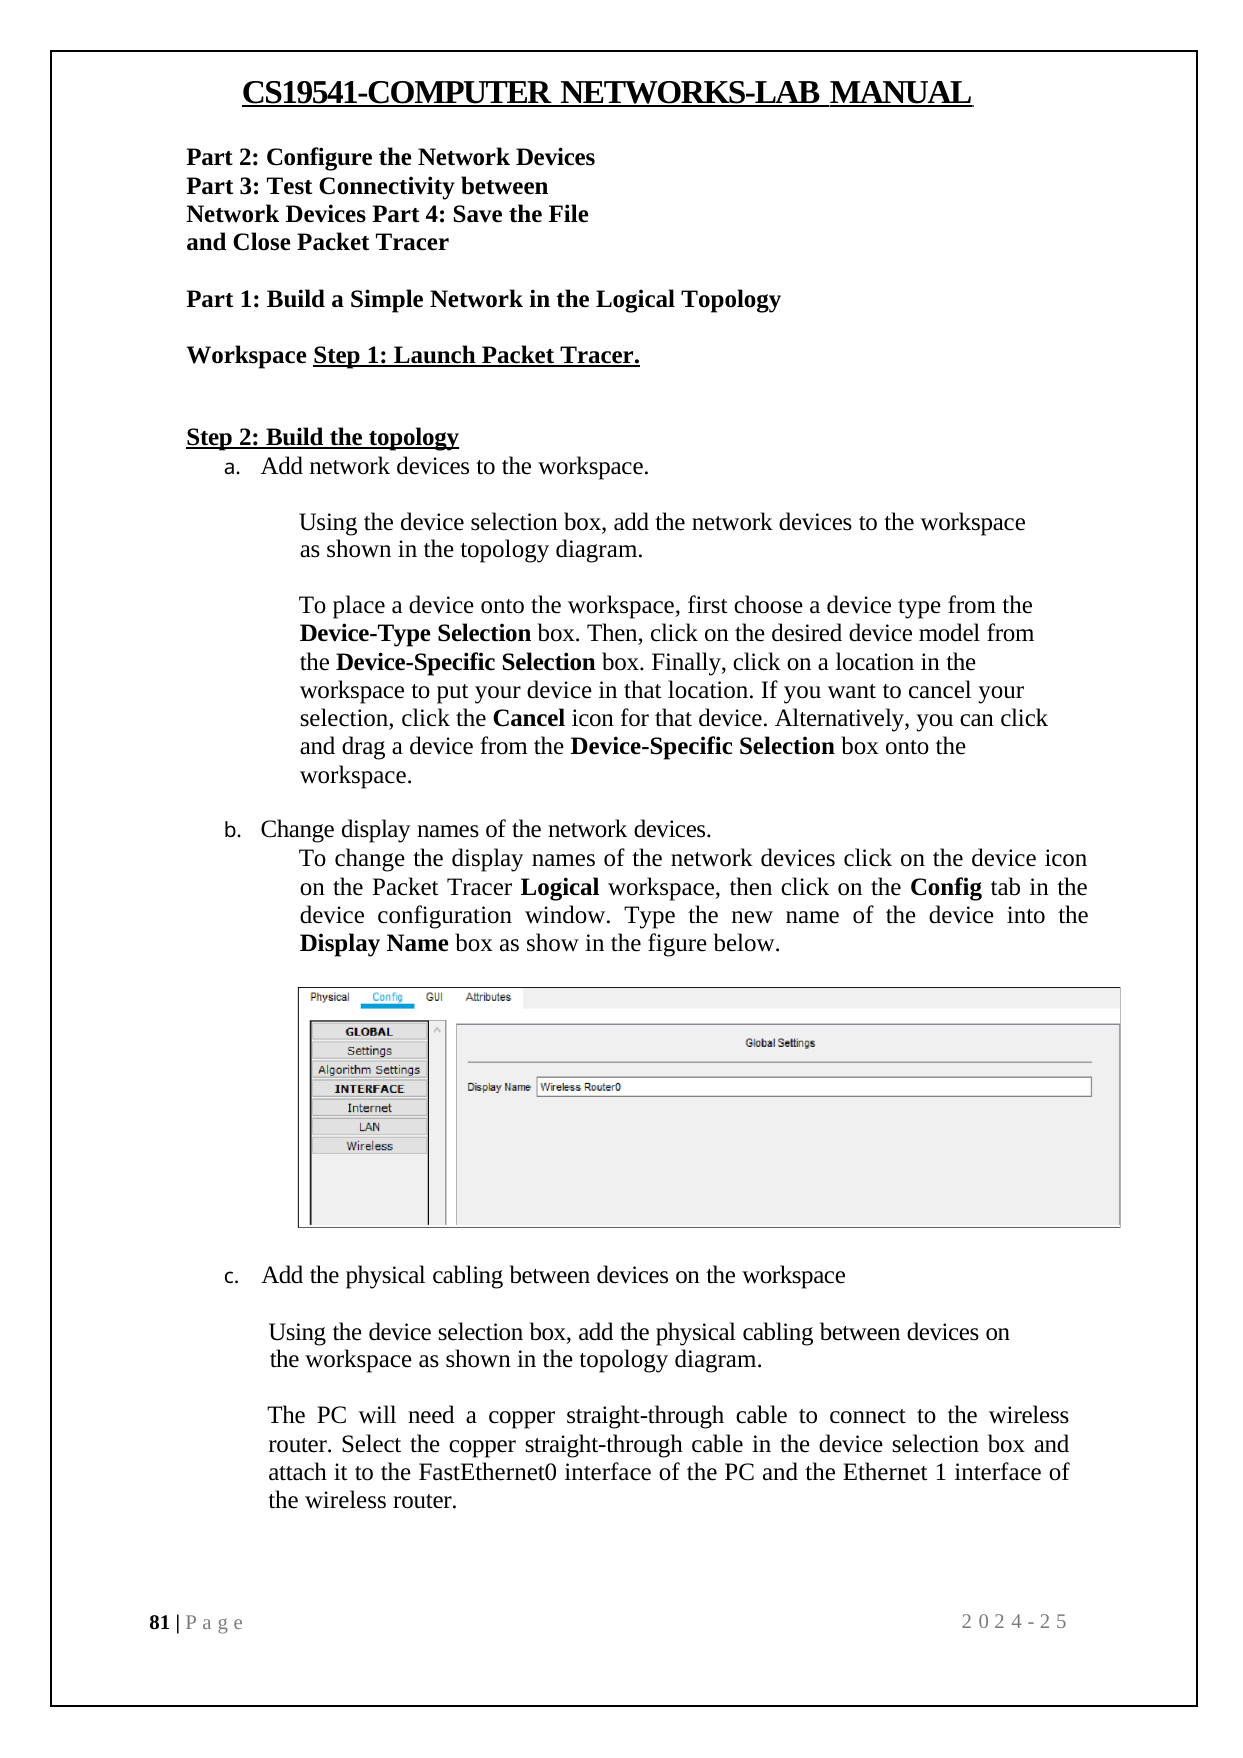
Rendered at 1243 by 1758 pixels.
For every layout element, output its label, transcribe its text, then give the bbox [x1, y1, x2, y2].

picture [297, 987, 1121, 1234]
text Part 2: Configure the Network Devices Part 3: Test Connectivity between Network Devices Part 4: Save the File and Close Packet Tracer [186, 143, 608, 256]
text Step 2: Build the topology [186, 422, 1196, 451]
list Add network devices to the workspace. [223, 451, 1196, 481]
text To change the display names of the network devices click on the device icon on the Packet Tracer Logical workspace, then click on the Config tab in the device configuration window. Type the new name of the device into the Display Name box as show in the figure below. [298, 844, 1088, 957]
list Change display names of the network devices. [223, 815, 1196, 844]
text Part 1: Build a Simple Network in the Logical Topology Workspace Step 1: Launch Packet Tracer. [186, 284, 893, 369]
text The PC will need a copper straight-through cable to connect to the wireless router. Select the copper straight-through cable in the device selection box and attach it to the FastEthernet0 interface of the PC and the Ethernet 1 interface of the wireless router. [267, 1401, 1069, 1514]
text Using the device selection box, add the network devices to the workspace as shown in the topology diagram. [298, 508, 1041, 563]
text To place a device onto the workspace, first choose a device type from the Device-Type Selection box. Then, click on the desired device model from the Device-Specific Selection box. Finally, click on a location in the workspace to put your device in that location. If you want to cancel your selection, click the Cancel icon for that device. Alternatively, you can click and drag a device from the Device-Specific Selection box onto the workspace. [298, 591, 1065, 788]
text Using the device selection box, add the physical cabling between devices on the workspace as shown in the topology diagram. [268, 1318, 1041, 1373]
